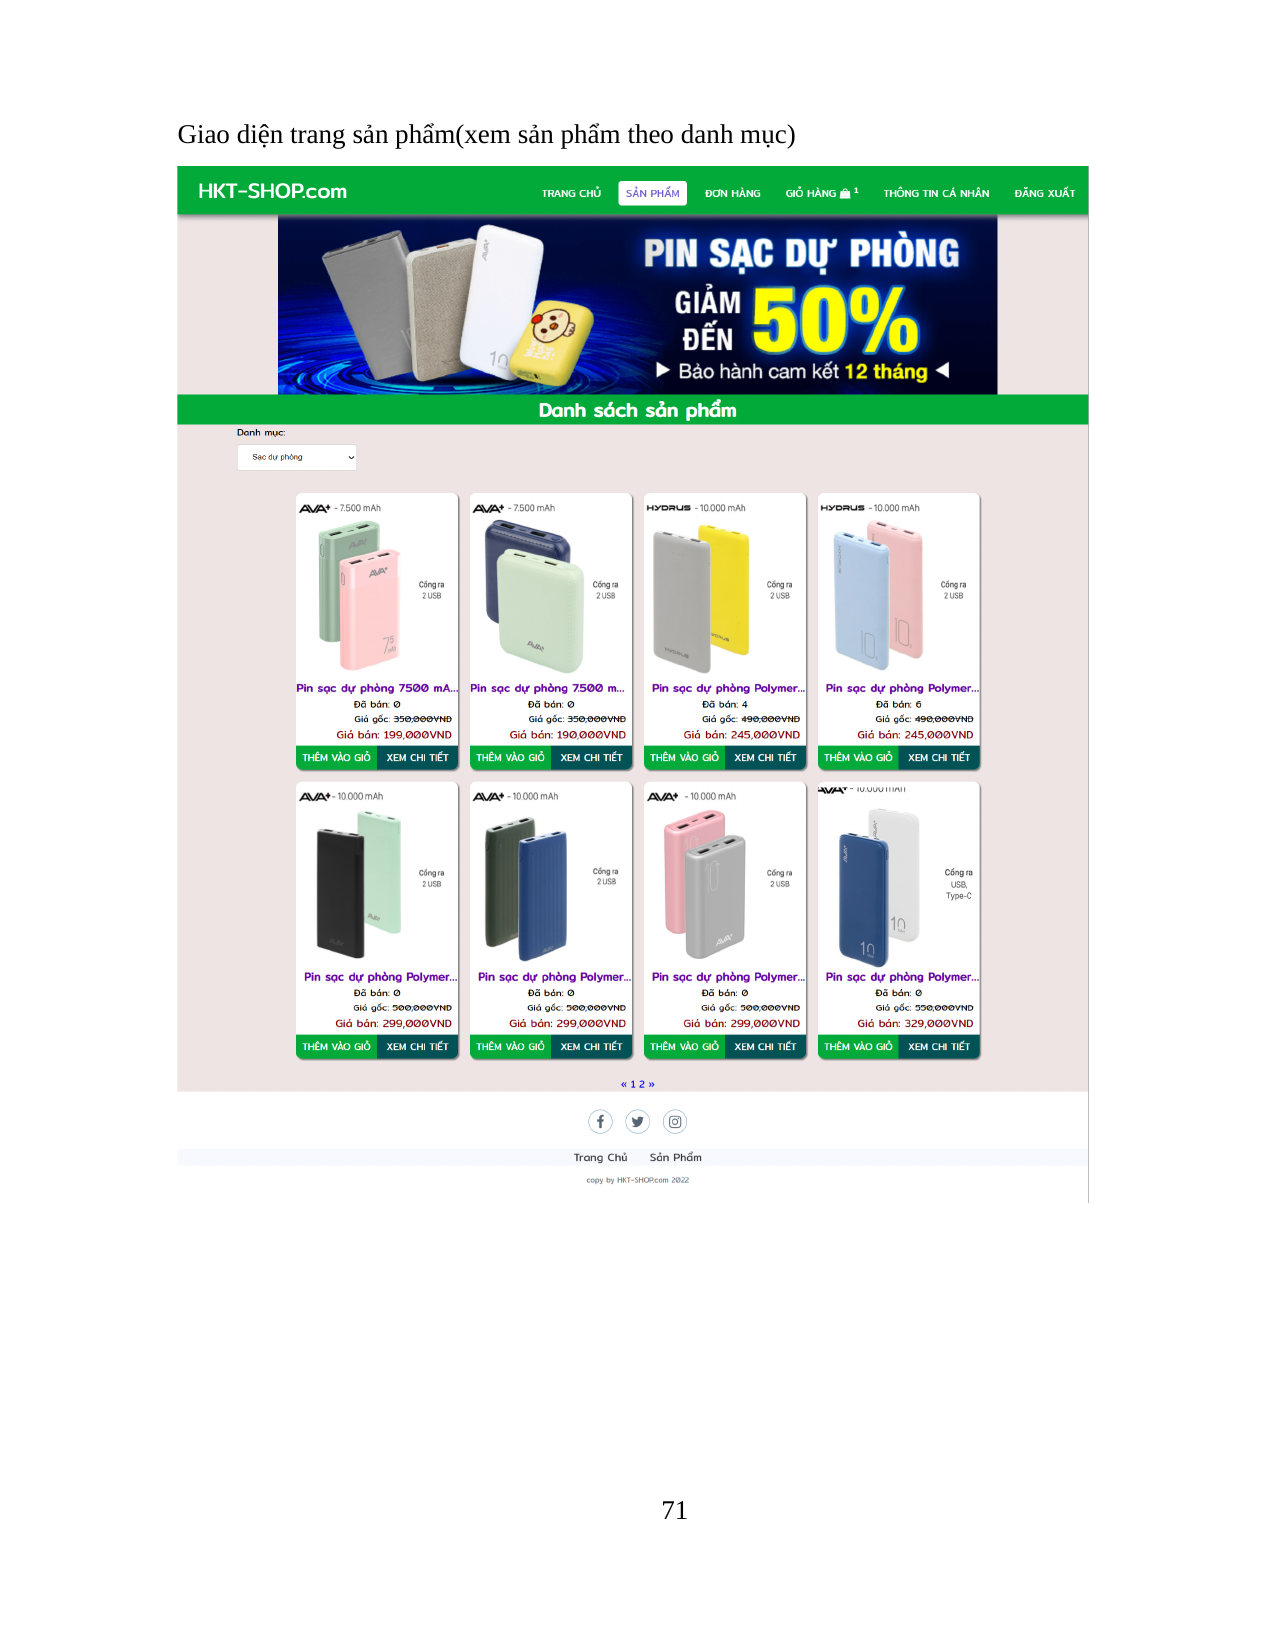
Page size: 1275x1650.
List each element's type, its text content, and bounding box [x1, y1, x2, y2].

picture [177, 166, 1098, 1214]
text Giao diện trang sản phẩm(xem sản phẩm theo danh mục) [177, 118, 1098, 149]
